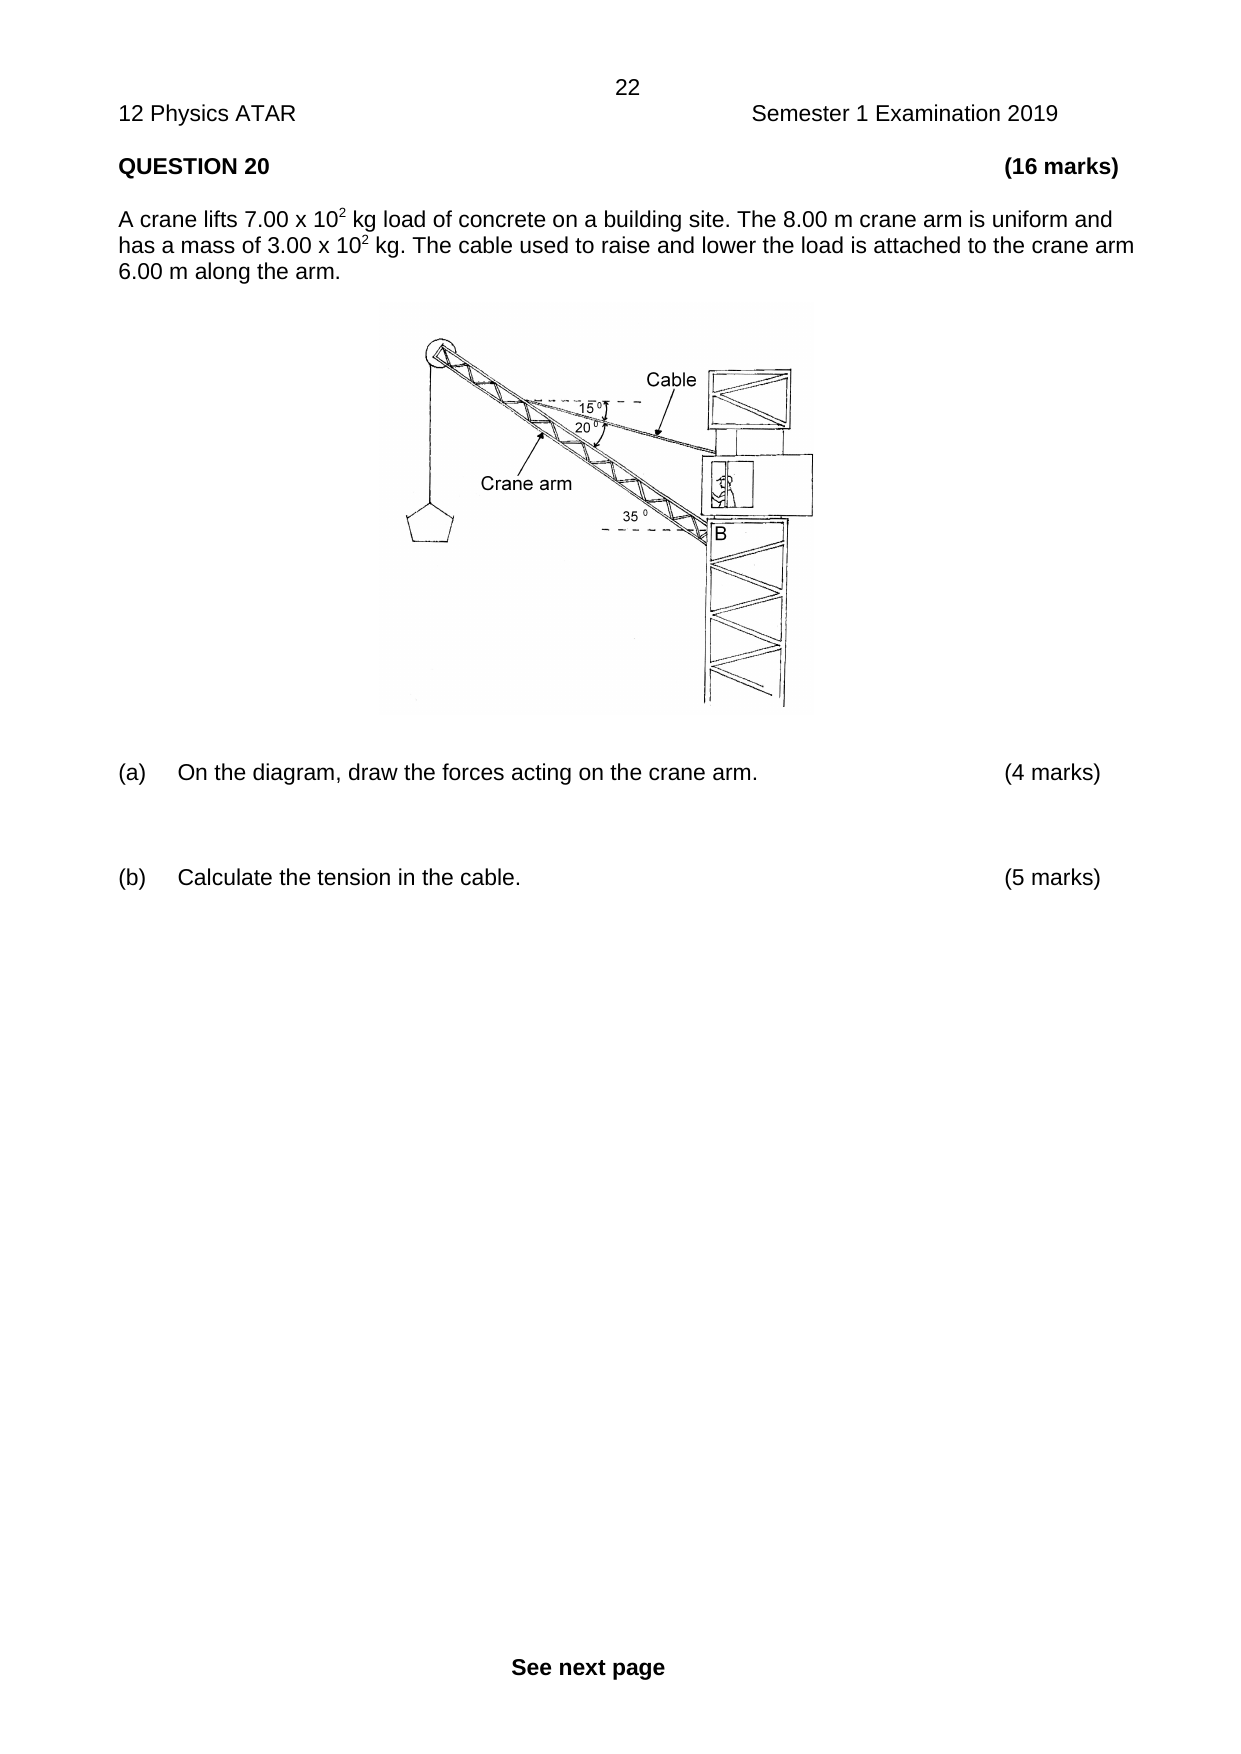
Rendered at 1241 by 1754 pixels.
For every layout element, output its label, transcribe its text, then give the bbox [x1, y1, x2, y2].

picture [379, 302, 814, 715]
text A crane lifts 7.00 x 102 kg load of concrete on a building site. The 8.00 m crane arm is uniform and has a mass of 3.00 x 102 kg. The cable used to raise and lower the load is attached to the crane arm 6.00 m along the arm. [118, 206, 1137, 284]
text (a) On the diagram, draw the forces acting on the crane arm. (4 marks) [118, 759, 1137, 785]
text QUESTION 20 (16 marks) [118, 153, 1137, 179]
text (b) Calculate the tension in the cable. (5 marks) [118, 864, 1137, 891]
